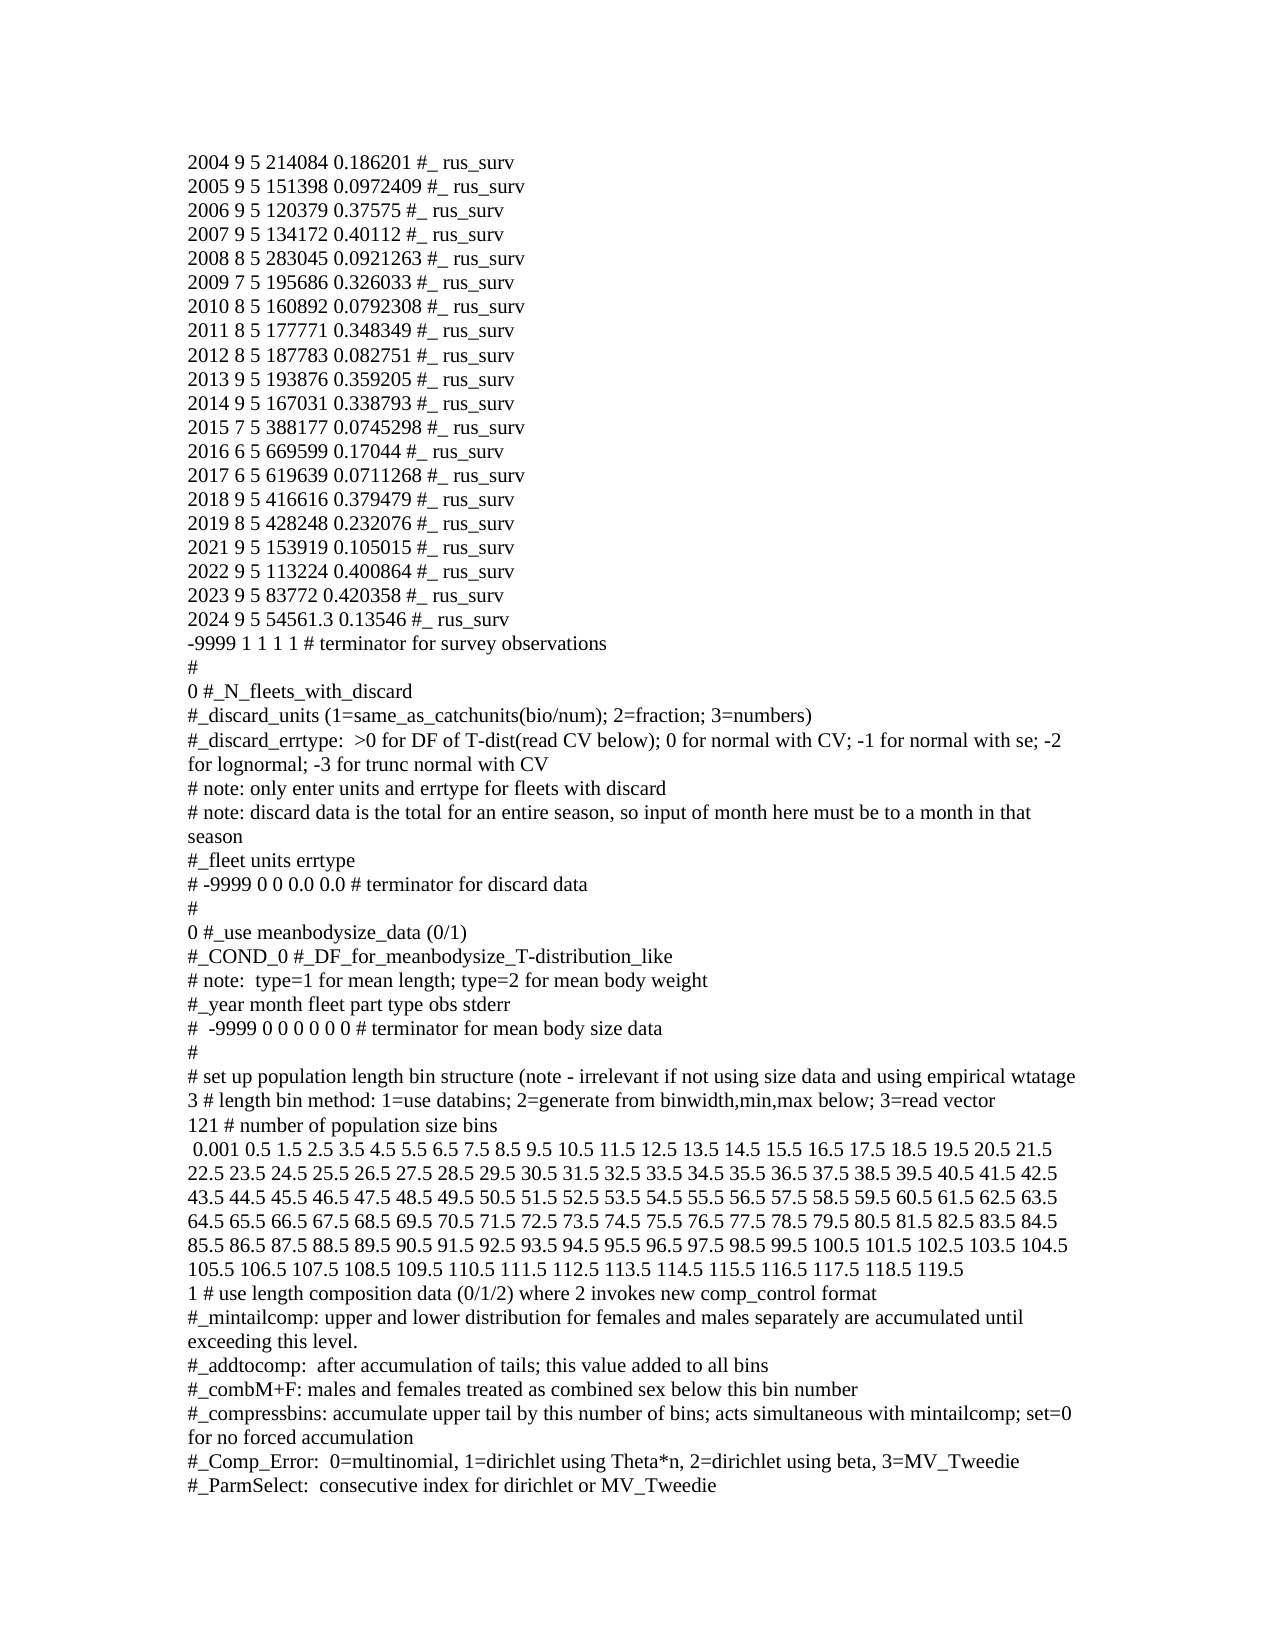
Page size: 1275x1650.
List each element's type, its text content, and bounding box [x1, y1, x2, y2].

text # -9999 0 0 0.0 0.0 # terminator for discard data [187, 872, 1087, 896]
text # [187, 655, 1087, 679]
text 0 #_N_fleets_with_discard [187, 679, 1087, 703]
text #_COND_0 #_DF_for_meanbodysize_T-distribution_like [187, 944, 1087, 968]
text 2010 8 5 160892 0.0792308 #_ rus_surv [187, 294, 1087, 318]
text 2006 9 5 120379 0.37575 #_ rus_surv [187, 198, 1087, 222]
text # [187, 896, 1087, 920]
text 2022 9 5 113224 0.400864 #_ rus_surv [187, 559, 1087, 583]
text 2009 7 5 195686 0.326033 #_ rus_surv [187, 270, 1087, 294]
text # note: type=1 for mean length; type=2 for mean body weight [187, 968, 1087, 992]
text 2017 6 5 619639 0.0711268 #_ rus_surv [187, 463, 1087, 487]
text #_discard_units (1=same_as_catchunits(bio/num); 2=fraction; 3=numbers) [187, 703, 1087, 727]
text 0 #_use meanbodysize_data (0/1) [187, 920, 1087, 944]
text 2008 8 5 283045 0.0921263 #_ rus_surv [187, 246, 1087, 270]
text # note: discard data is the total for an entire season, so input of month here must be to a month in that season [187, 800, 1087, 848]
text #_discard_errtype: >0 for DF of T-dist(read CV below); 0 for normal with CV; -1 for normal with se; -2 for lognormal; -3 for trunc normal with CV [187, 727, 1087, 776]
text #_year month fleet part type obs stderr [187, 992, 1087, 1016]
text 2021 9 5 153919 0.105015 #_ rus_surv [187, 535, 1087, 559]
text #_combM+F: males and females treated as combined sex below this bin number [187, 1377, 1087, 1401]
text 2011 8 5 177771 0.348349 #_ rus_surv [187, 318, 1087, 342]
text 3 # length bin method: 1=use databins; 2=generate from binwidth,min,max below; 3=read vector [187, 1088, 1087, 1112]
text 2016 6 5 669599 0.17044 #_ rus_surv [187, 439, 1087, 463]
text 1 # use length composition data (0/1/2) where 2 invokes new comp_control format [187, 1281, 1087, 1305]
text #_addtocomp: after accumulation of tails; this value added to all bins [187, 1353, 1087, 1377]
text 2007 9 5 134172 0.40112 #_ rus_surv [187, 222, 1087, 246]
text 0.001 0.5 1.5 2.5 3.5 4.5 5.5 6.5 7.5 8.5 9.5 10.5 11.5 12.5 13.5 14.5 15.5 16.5 17.5 18.5 19.5 20.5 21.5 22.5 23.5 24.5 25.5 26.5 27.5 28.5 29.5 30.5 31.5 32.5 33.5 34.5 35.5 36.5 37.5 38.5 39.5 40.5 41.5 42.5 43.5 44.5 45.5 46.5 47.5 48.5 49.5 50.5 51.5 52.5 53.5 54.5 55.5 56.5 57.5 58.5 59.5 60.5 61.5 62.5 63.5 64.5 65.5 66.5 67.5 68.5 69.5 70.5 71.5 72.5 73.5 74.5 75.5 76.5 77.5 78.5 79.5 80.5 81.5 82.5 83.5 84.5 85.5 86.5 87.5 88.5 89.5 90.5 91.5 92.5 93.5 94.5 95.5 96.5 97.5 98.5 99.5 100.5 101.5 102.5 103.5 104.5 105.5 106.5 107.5 108.5 109.5 110.5 111.5 112.5 113.5 114.5 115.5 116.5 117.5 118.5 119.5 [187, 1137, 1087, 1281]
text #_ParmSelect: consecutive index for dirichlet or MV_Tweedie [187, 1473, 1087, 1497]
text 2015 7 5 388177 0.0745298 #_ rus_surv [187, 415, 1087, 439]
text -9999 1 1 1 1 # terminator for survey observations [187, 631, 1087, 655]
text 2013 9 5 193876 0.359205 #_ rus_surv [187, 367, 1087, 391]
text #_mintailcomp: upper and lower distribution for females and males separately are accumulated until exceeding this level. [187, 1305, 1087, 1353]
text # -9999 0 0 0 0 0 0 # terminator for mean body size data [187, 1016, 1087, 1040]
text # set up population length bin structure (note - irrelevant if not using size data and using empirical wtatage [187, 1064, 1087, 1088]
text # [187, 1040, 1087, 1064]
text 2004 9 5 214084 0.186201 #_ rus_surv [187, 150, 1087, 174]
text 2005 9 5 151398 0.0972409 #_ rus_surv [187, 174, 1087, 198]
text # note: only enter units and errtype for fleets with discard [187, 776, 1087, 800]
text 2023 9 5 83772 0.420358 #_ rus_surv [187, 583, 1087, 607]
text #_fleet units errtype [187, 848, 1087, 872]
text 2018 9 5 416616 0.379479 #_ rus_surv [187, 487, 1087, 511]
text 2012 8 5 187783 0.082751 #_ rus_surv [187, 342, 1087, 367]
text #_compressbins: accumulate upper tail by this number of bins; acts simultaneous with mintailcomp; set=0 for no forced accumulation [187, 1401, 1087, 1449]
text 2014 9 5 167031 0.338793 #_ rus_surv [187, 391, 1087, 415]
text 121 # number of population size bins [187, 1112, 1087, 1137]
text 2019 8 5 428248 0.232076 #_ rus_surv [187, 511, 1087, 535]
text #_Comp_Error: 0=multinomial, 1=dirichlet using Theta*n, 2=dirichlet using beta, 3=MV_Tweedie [187, 1449, 1087, 1473]
text 2024 9 5 54561.3 0.13546 #_ rus_surv [187, 607, 1087, 631]
